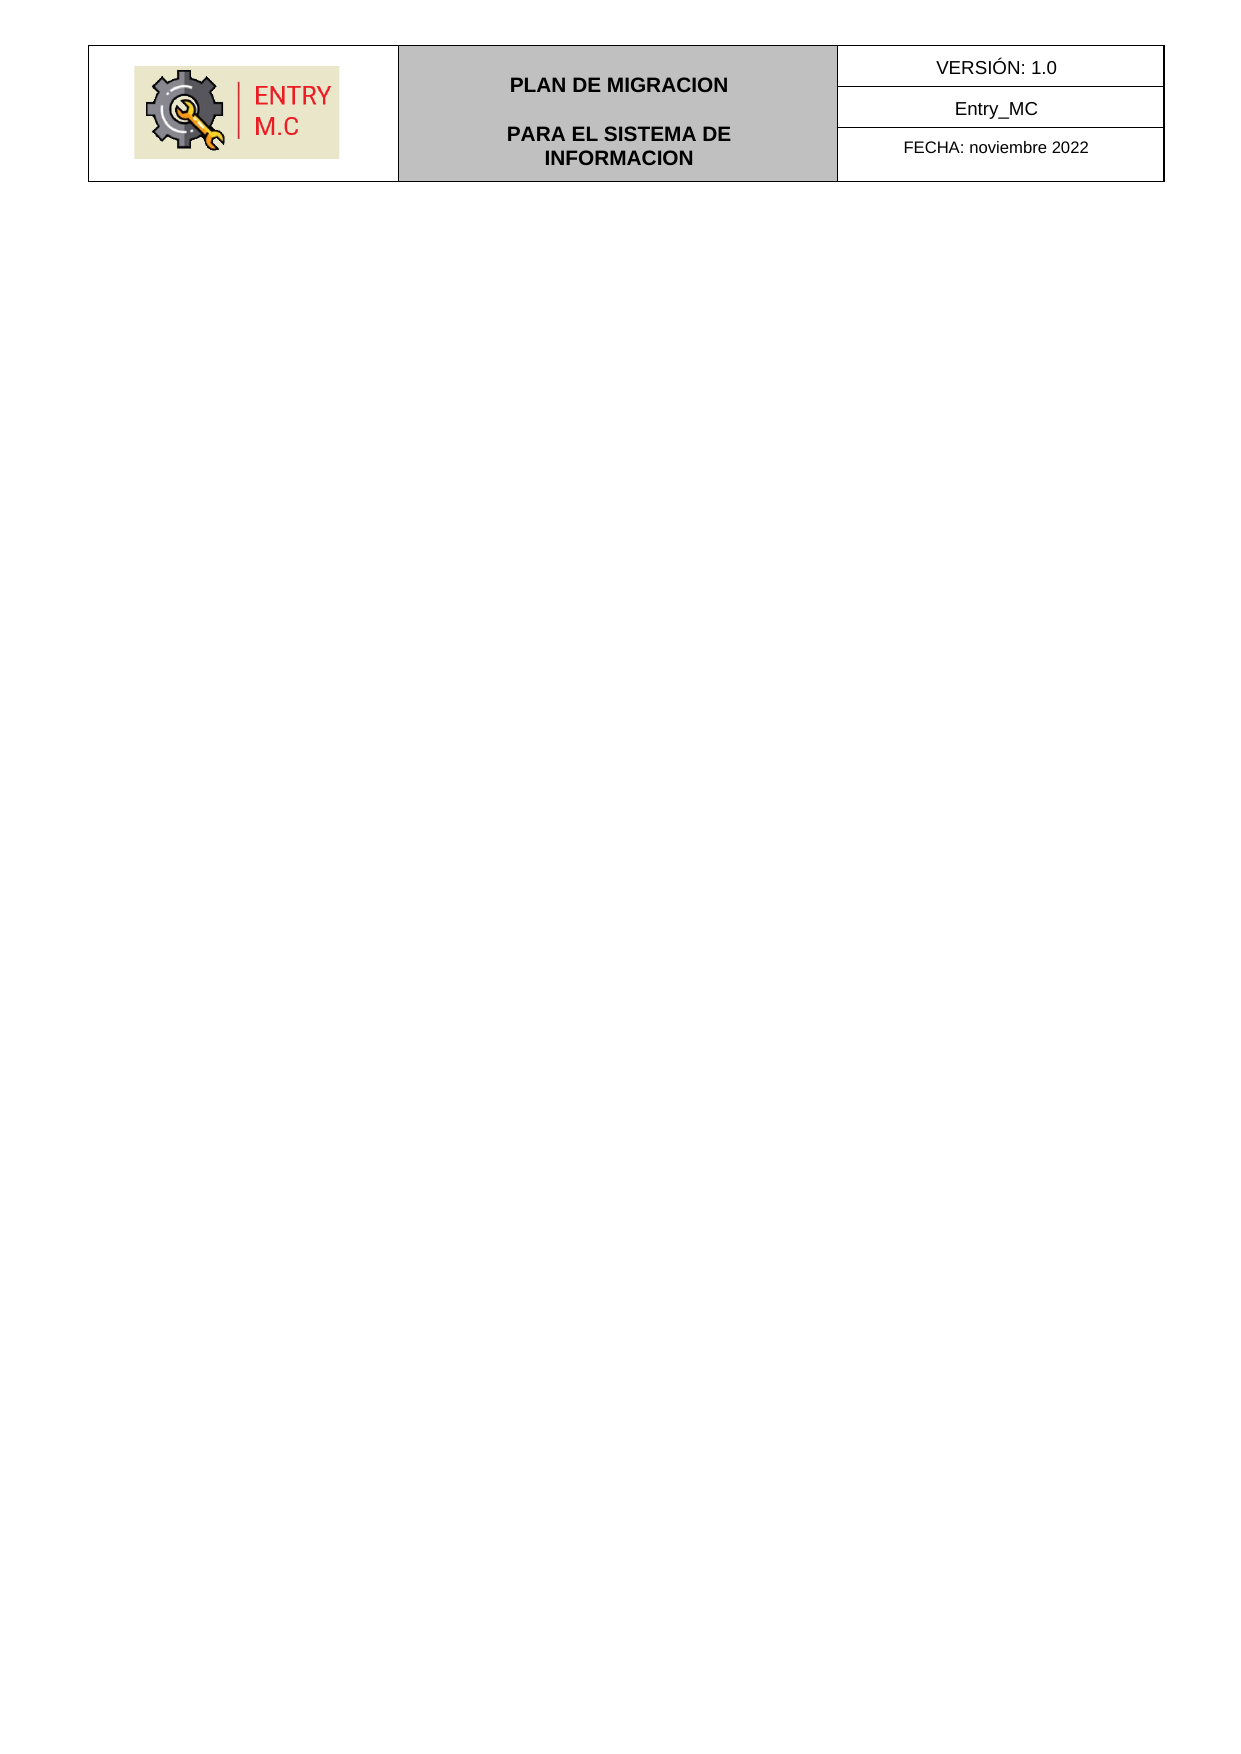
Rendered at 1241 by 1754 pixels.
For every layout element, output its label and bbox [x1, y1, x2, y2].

picture [134, 66, 340, 159]
